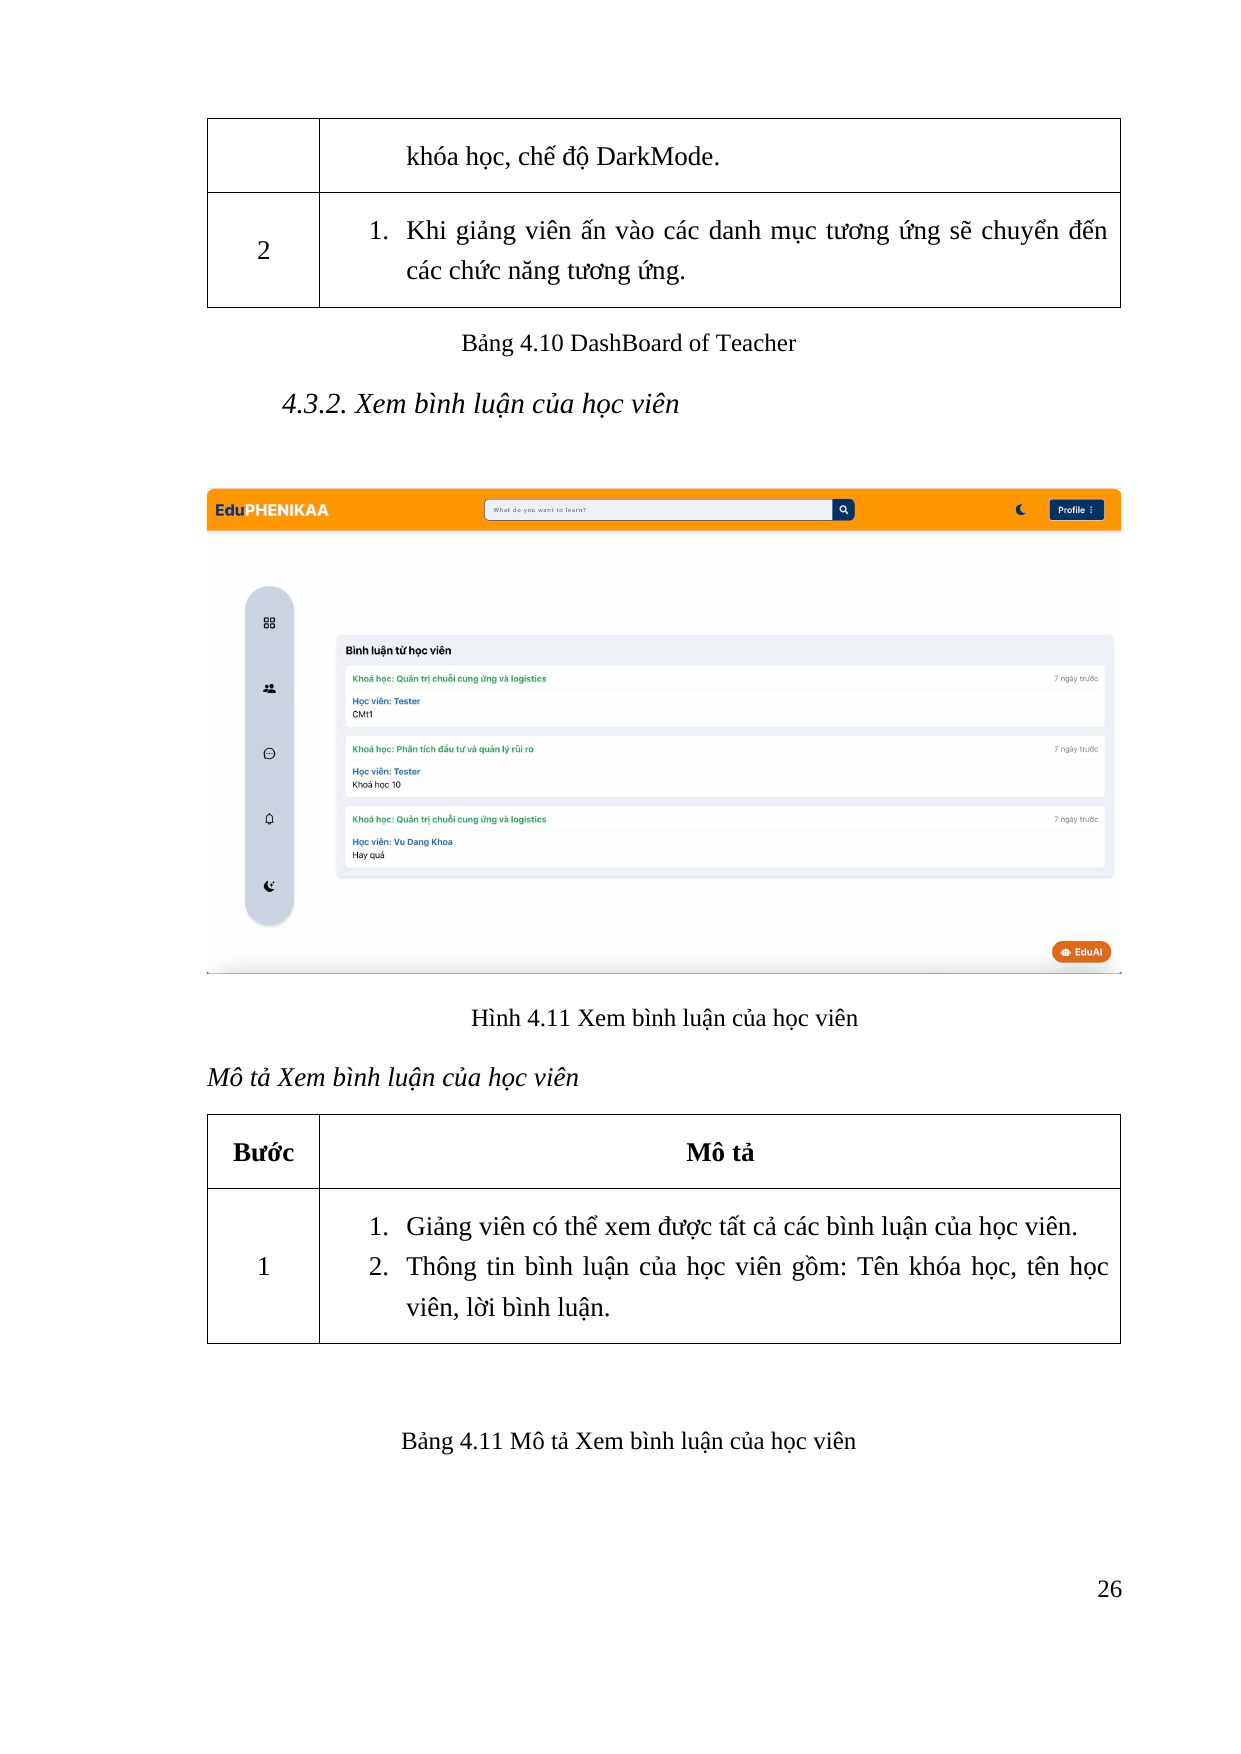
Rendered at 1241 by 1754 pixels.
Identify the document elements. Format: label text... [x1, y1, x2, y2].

text Bảng 4.11 Mô tả Xem bình luận của học viên [89, 1426, 1168, 1455]
table_header Bước [208, 1115, 319, 1188]
text Bảng 4.10 DashBoard of Teacher [89, 328, 1168, 357]
text Hình 4.11 Xem bình luận của học viên [207, 1003, 1122, 1032]
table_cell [320, 119, 1120, 192]
subtitle 4.3.2. Xem bình luận của học viên [207, 387, 1122, 420]
picture [206, 488, 1122, 974]
table_header Mô tả [320, 1115, 1120, 1188]
table_cell 1 [208, 1189, 319, 1343]
table_cell Giảng viên có thể xem được tất cả các bình luận của học viên. Thông tin bình luận của học viên gồm: Tên khóa học, tên học viên, lời bình luận. [320, 1189, 1120, 1343]
table_cell Khi giảng viên ấn vào các danh mục tương ứng sẽ chuyển đến các chức năng tương ứng. [320, 193, 1120, 307]
table_cell 2 [208, 193, 319, 307]
table_cell 1 [208, 119, 319, 192]
text Mô tả Xem bình luận của học viên [207, 1061, 1122, 1092]
